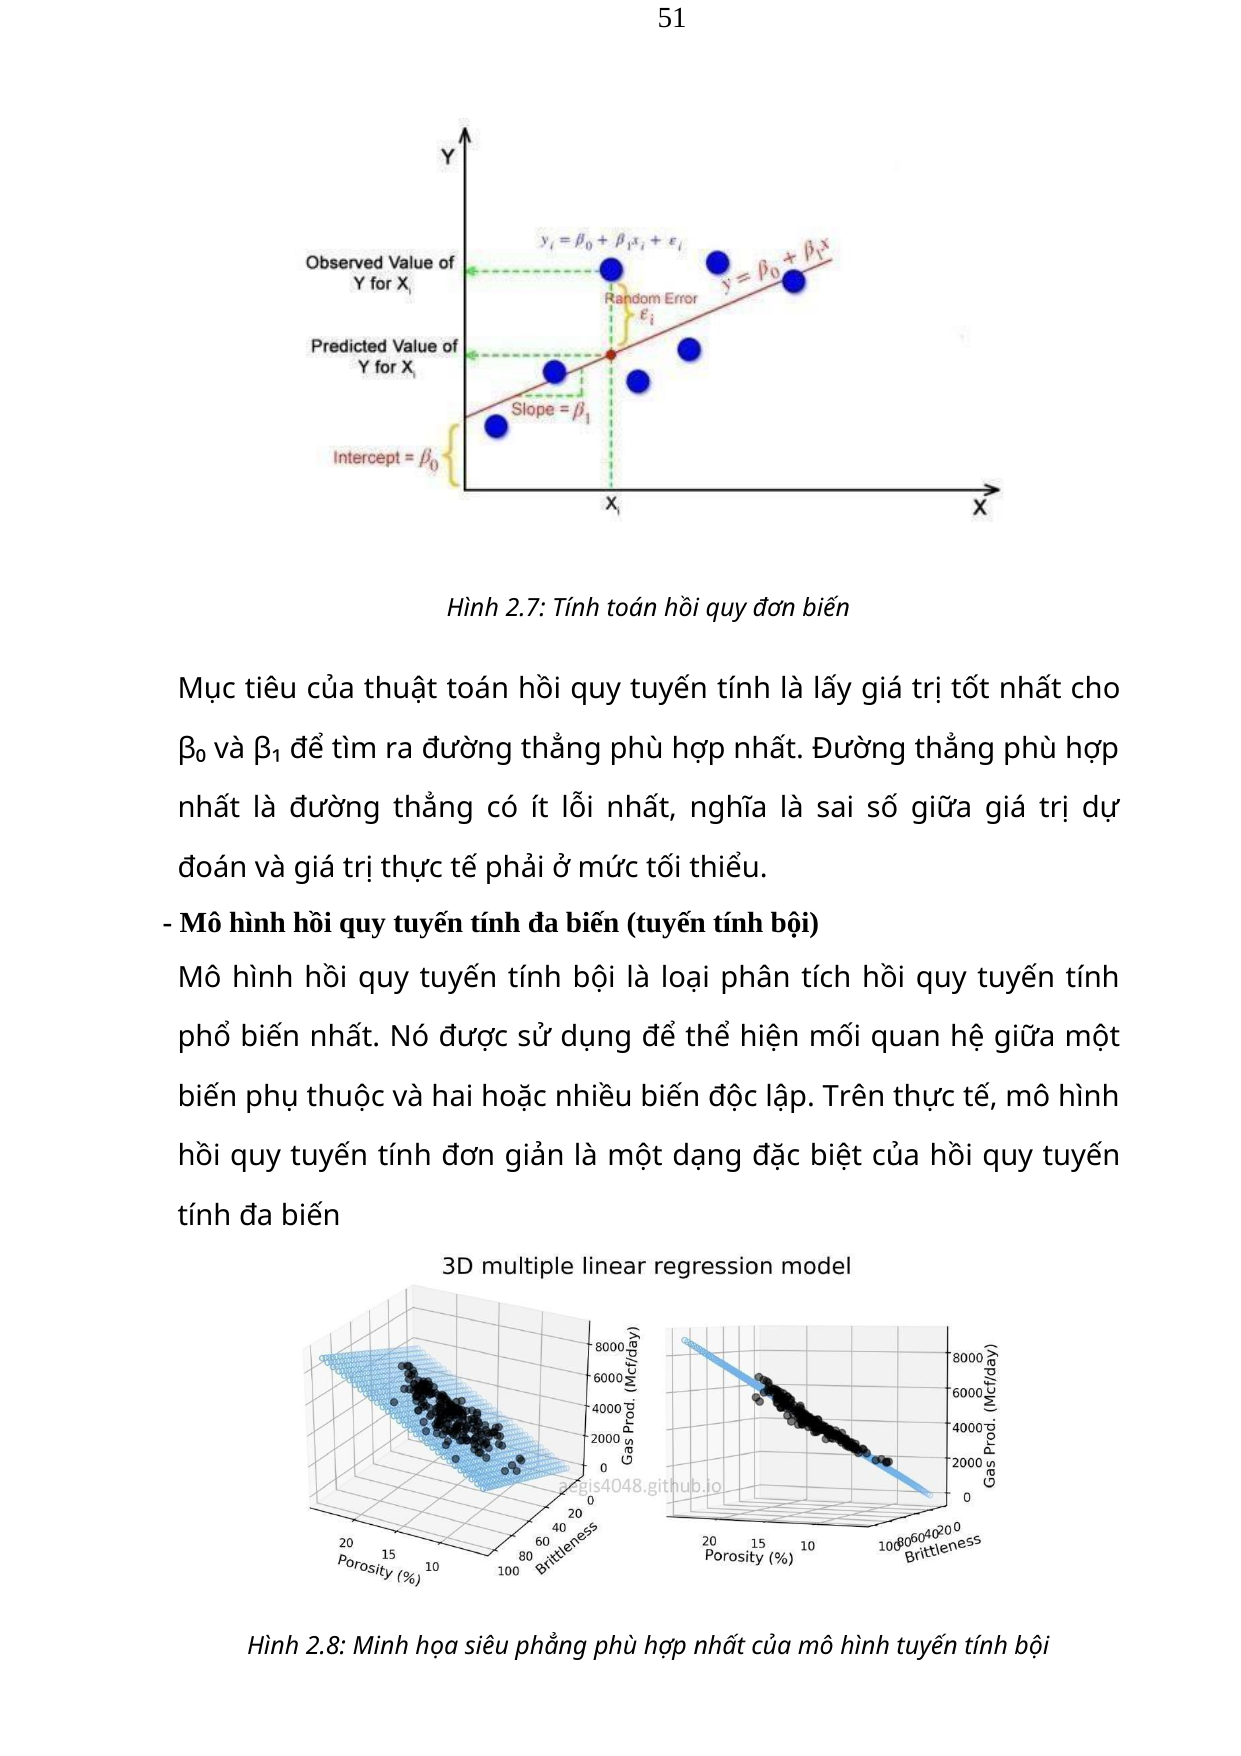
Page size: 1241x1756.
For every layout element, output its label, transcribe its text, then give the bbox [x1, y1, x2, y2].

text Mô hình hồi quy tuyến tính bội là loại phân tích hồi quy tuyến tính phổ biến nhất. Nó được sử dụng để thể hiện mối quan hệ giữa một biến phụ thuộc và hai hoặc nhiều biến độc lập. Trên thực tế, mô hình hồi quy tuyến tính đơn giản là một dạng đặc biệt của hồi quy tuyến tính đa biến [177, 956, 1122, 1234]
text Hình 2.8: Minh họa siêu phẳng phù hợp nhất của mô hình tuyến tính bội [162, 1628, 1137, 1662]
picture [300, 1253, 1000, 1587]
text Hình 2.7: Tính toán hồi quy đơn biến [162, 589, 1137, 623]
text - Mô hình hồi quy tuyến tính đa biến (tuyến tính bội) [162, 906, 1181, 939]
text Mục tiêu của thuật toán hồi quy tuyến tính là lấy giá trị tốt nhất cho β₀ và β₁ để tìm ra đường thẳng phù hợp nhất. Đường thẳng phù hợp nhất là đường thẳng có ít lỗi nhất, nghĩa là sai số giữa giá trị dự đoán và giá trị thực tế phải ở mức tối thiểu. [177, 668, 1122, 886]
picture [295, 118, 1006, 522]
